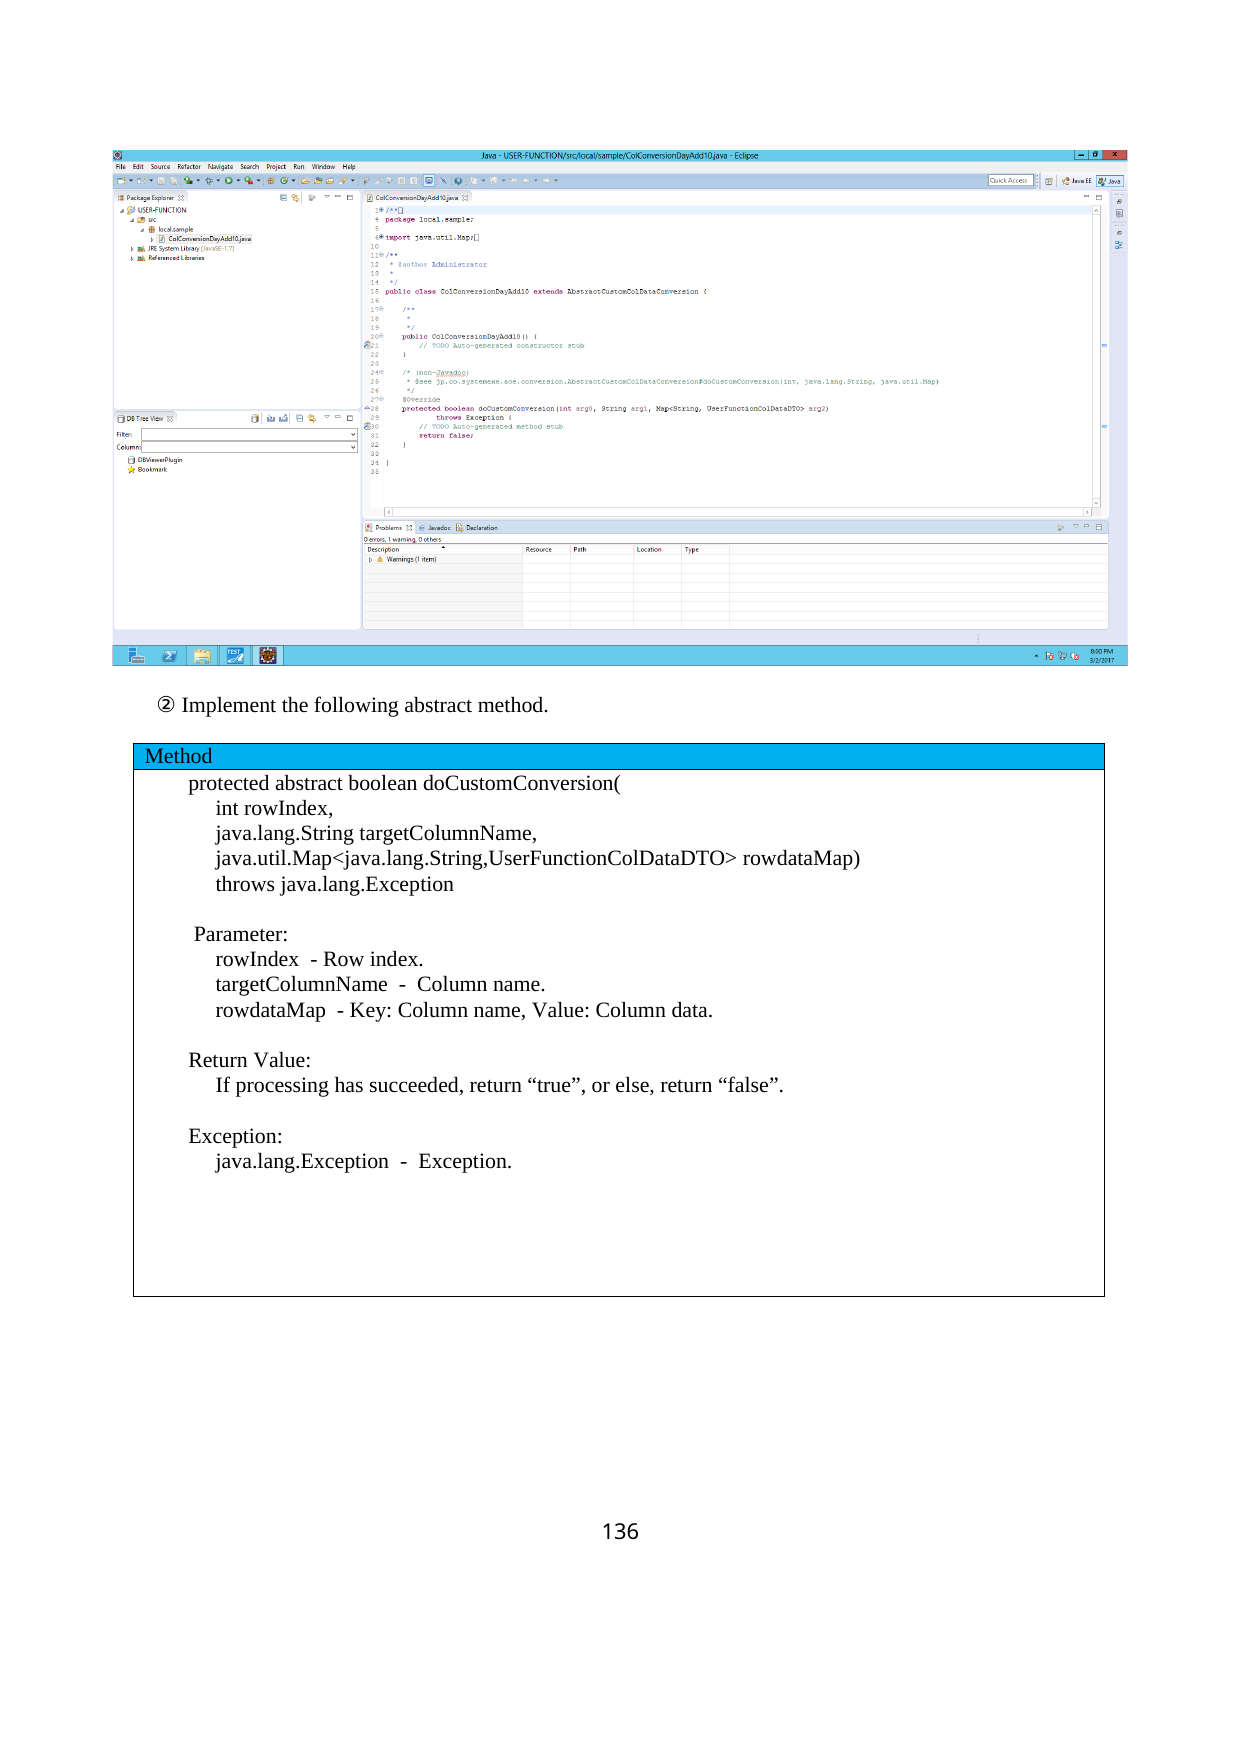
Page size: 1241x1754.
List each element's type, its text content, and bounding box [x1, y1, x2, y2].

table_cell protected abstract boolean doCustomConversion( int rowIndex, java.lang.String targetColumnName, java.util.Map<java.lang.String,UserFunctionColDataDTO> rowdataMap) throws java.lang.Exception Parameter: rowIndex - Row index. targetColumnName - Column name. rowdataMap - Key: Column name, Value: Column data. Return Value: If processing has succeeded, return “true”, or else, return “false”. Exception: java.lang.Exception - Exception. [134, 770, 1104, 1296]
picture [112, 150, 1128, 666]
text ② Implement the following abstract method. [156, 691, 1128, 717]
table_header Method [134, 744, 1104, 769]
